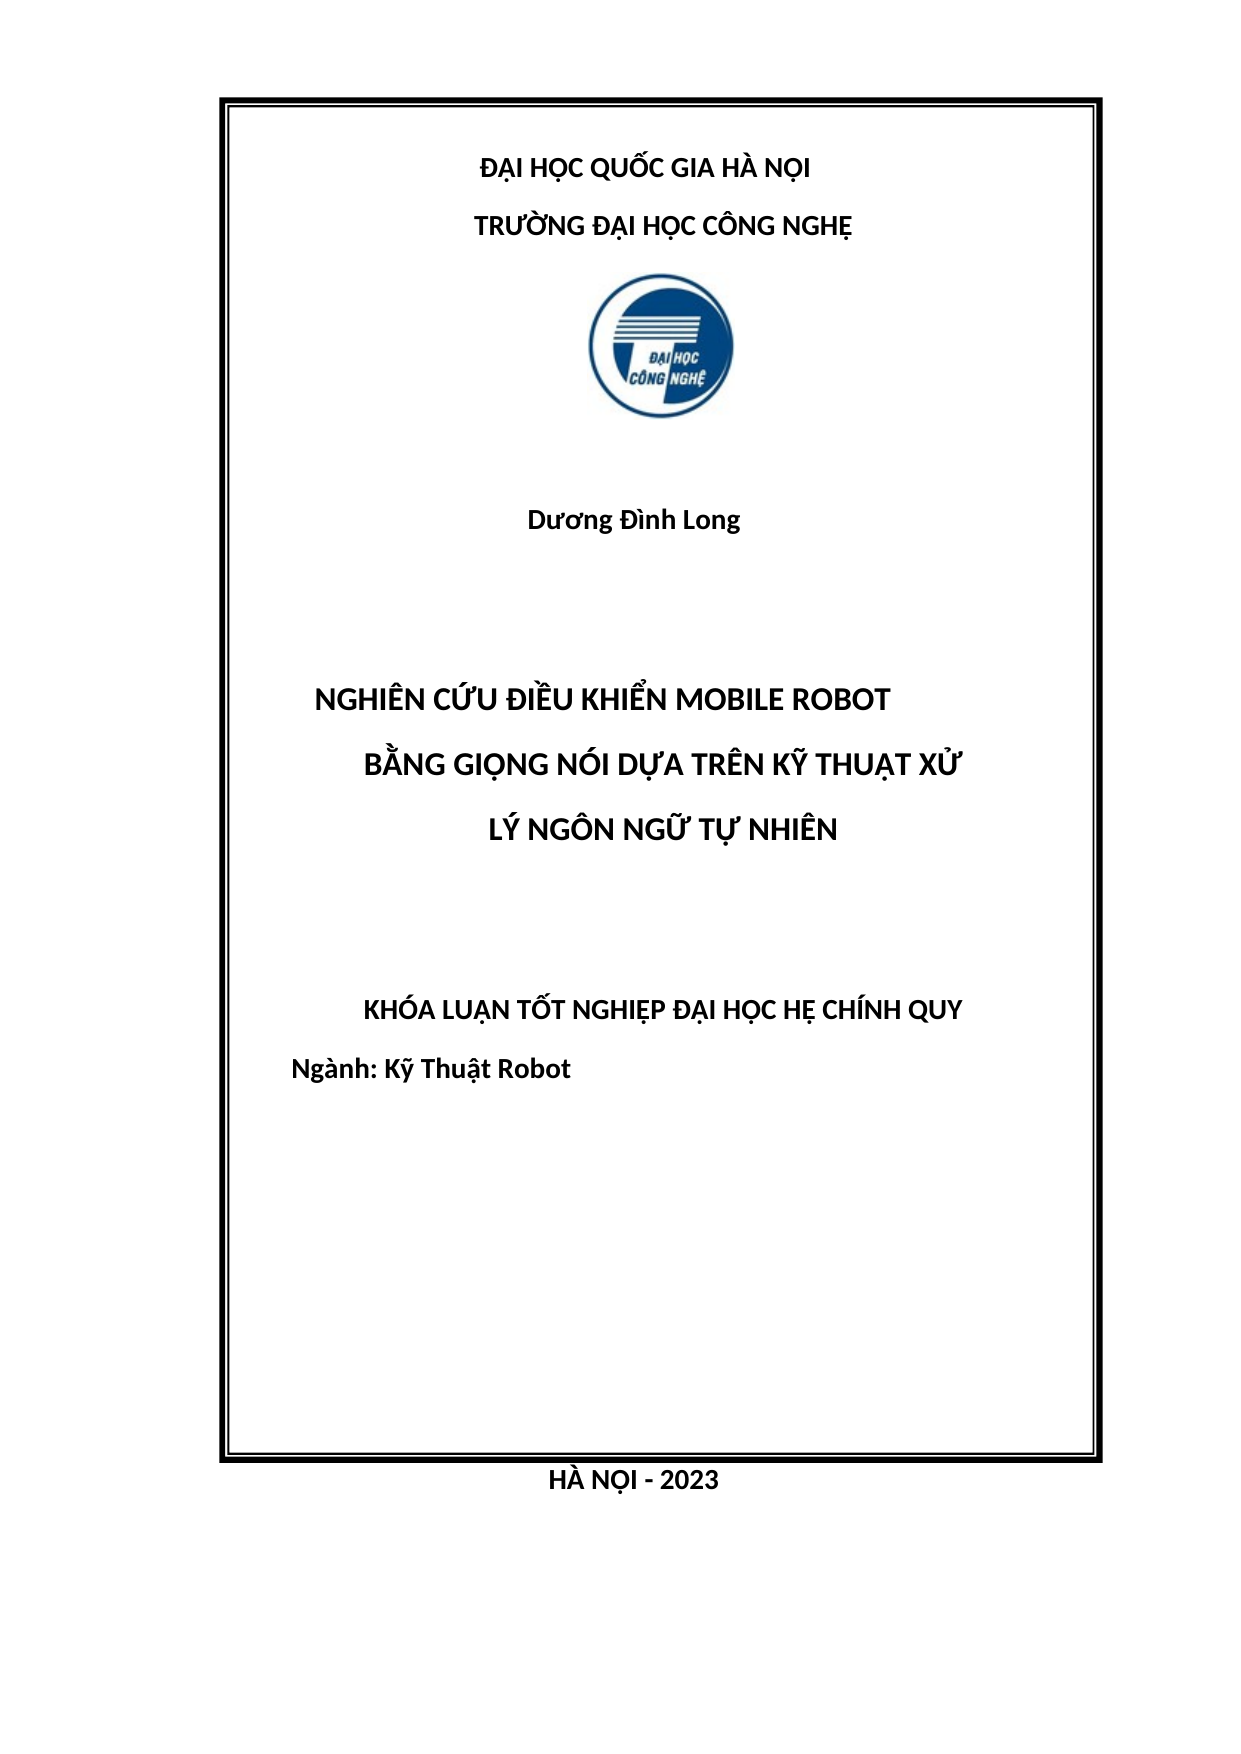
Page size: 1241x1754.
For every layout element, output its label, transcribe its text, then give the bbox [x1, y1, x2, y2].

text TRƯỜNG ĐẠI HỌC CÔNG NGHỆ [179, 207, 1088, 243]
text Ngành: Kỹ Thuật Robot [179, 1050, 1088, 1086]
text Dương Đình Long [179, 501, 1088, 537]
text ĐẠI HỌC QUỐC GIA HÀ NỘI [404, 149, 1088, 184]
text NGHIÊN CỨU ĐIỀU KHIỂN MOBILE ROBOT [179, 677, 1088, 718]
text HÀ NỘI - 2023 [179, 1461, 1088, 1497]
text BẰNG GIỌNG NÓI DỰA TRÊN KỸ THUẬT XỬ [179, 743, 1088, 784]
text KHÓA LUẬN TỐT NGHIỆP ĐẠI HỌC HỆ CHÍNH QUY [179, 991, 1088, 1027]
picture [587, 272, 735, 420]
text LÝ NGÔN NGỮ TỰ NHIÊN [179, 808, 1088, 849]
